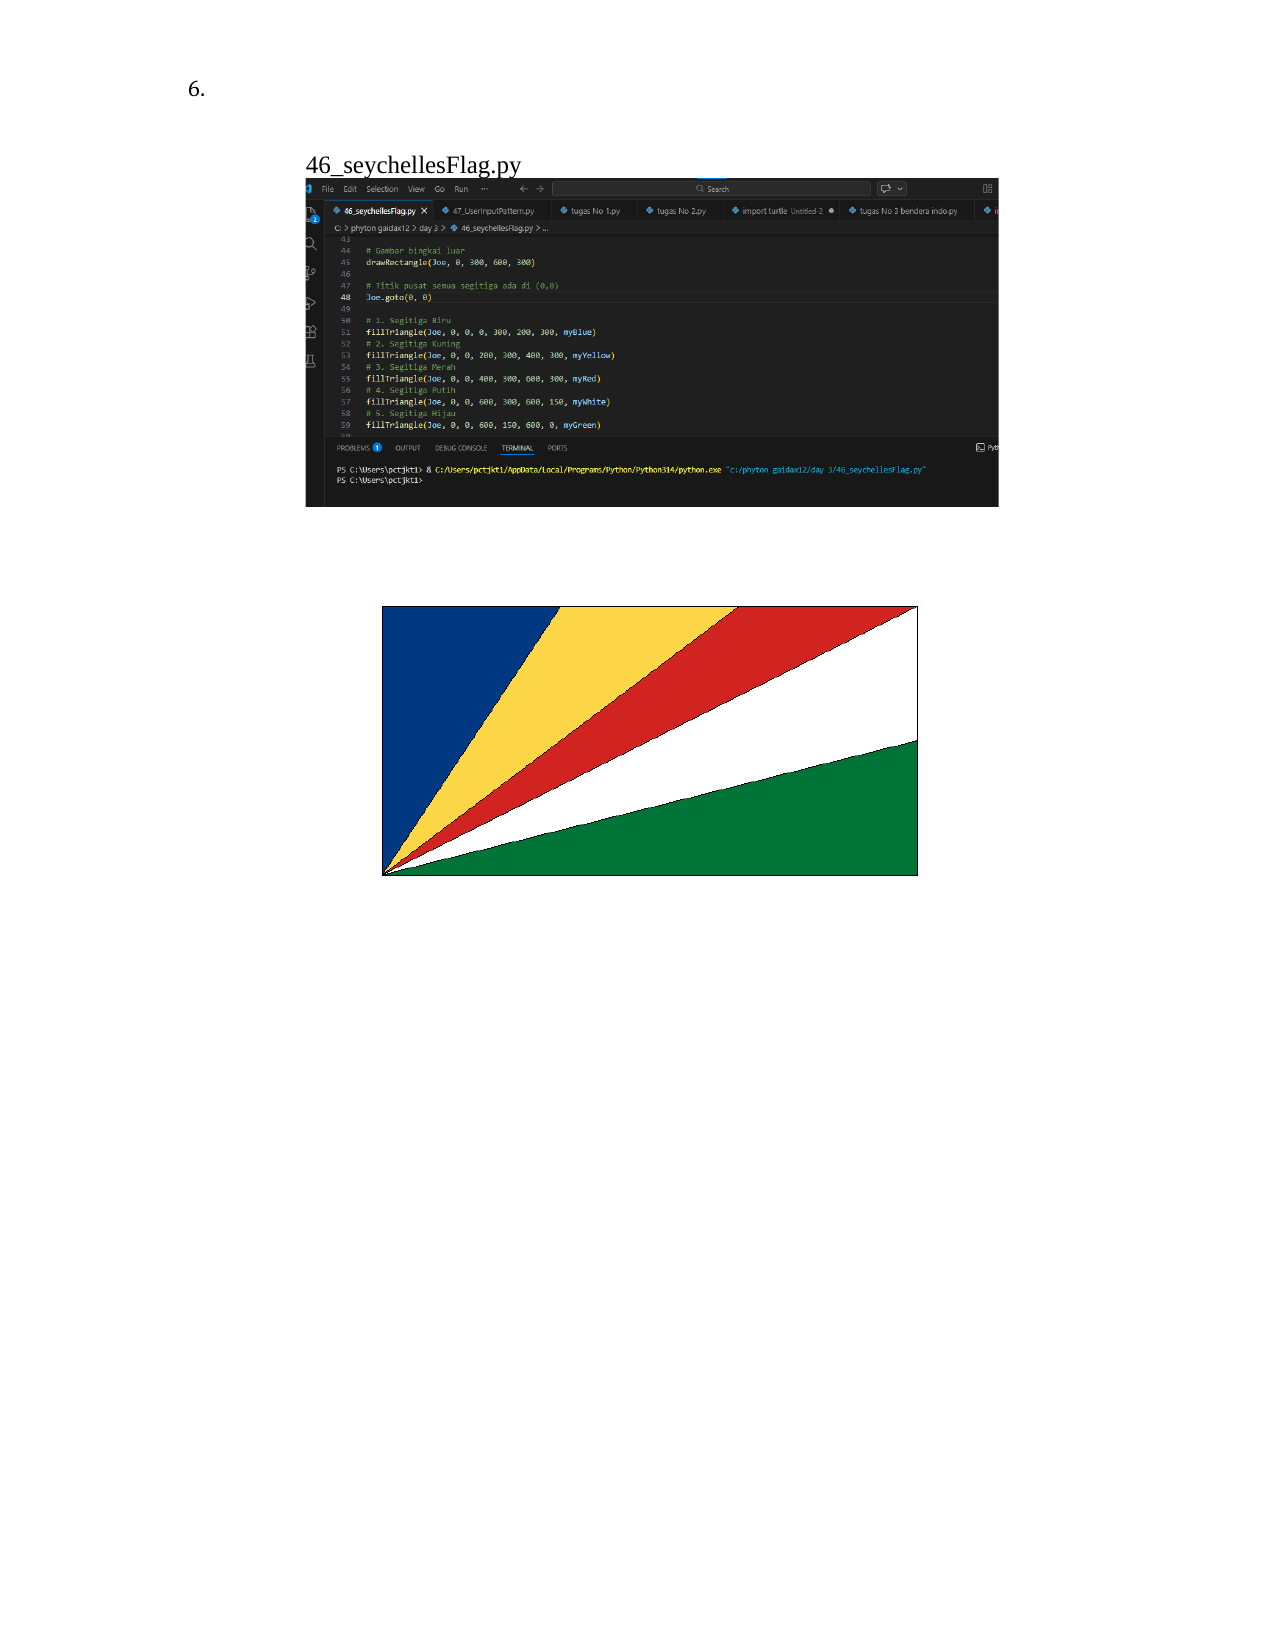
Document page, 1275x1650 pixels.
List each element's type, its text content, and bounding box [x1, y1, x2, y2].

picture [326, 557, 949, 945]
text 46_seychellesFlag.py [306, 150, 1087, 179]
picture [305, 178, 999, 507]
